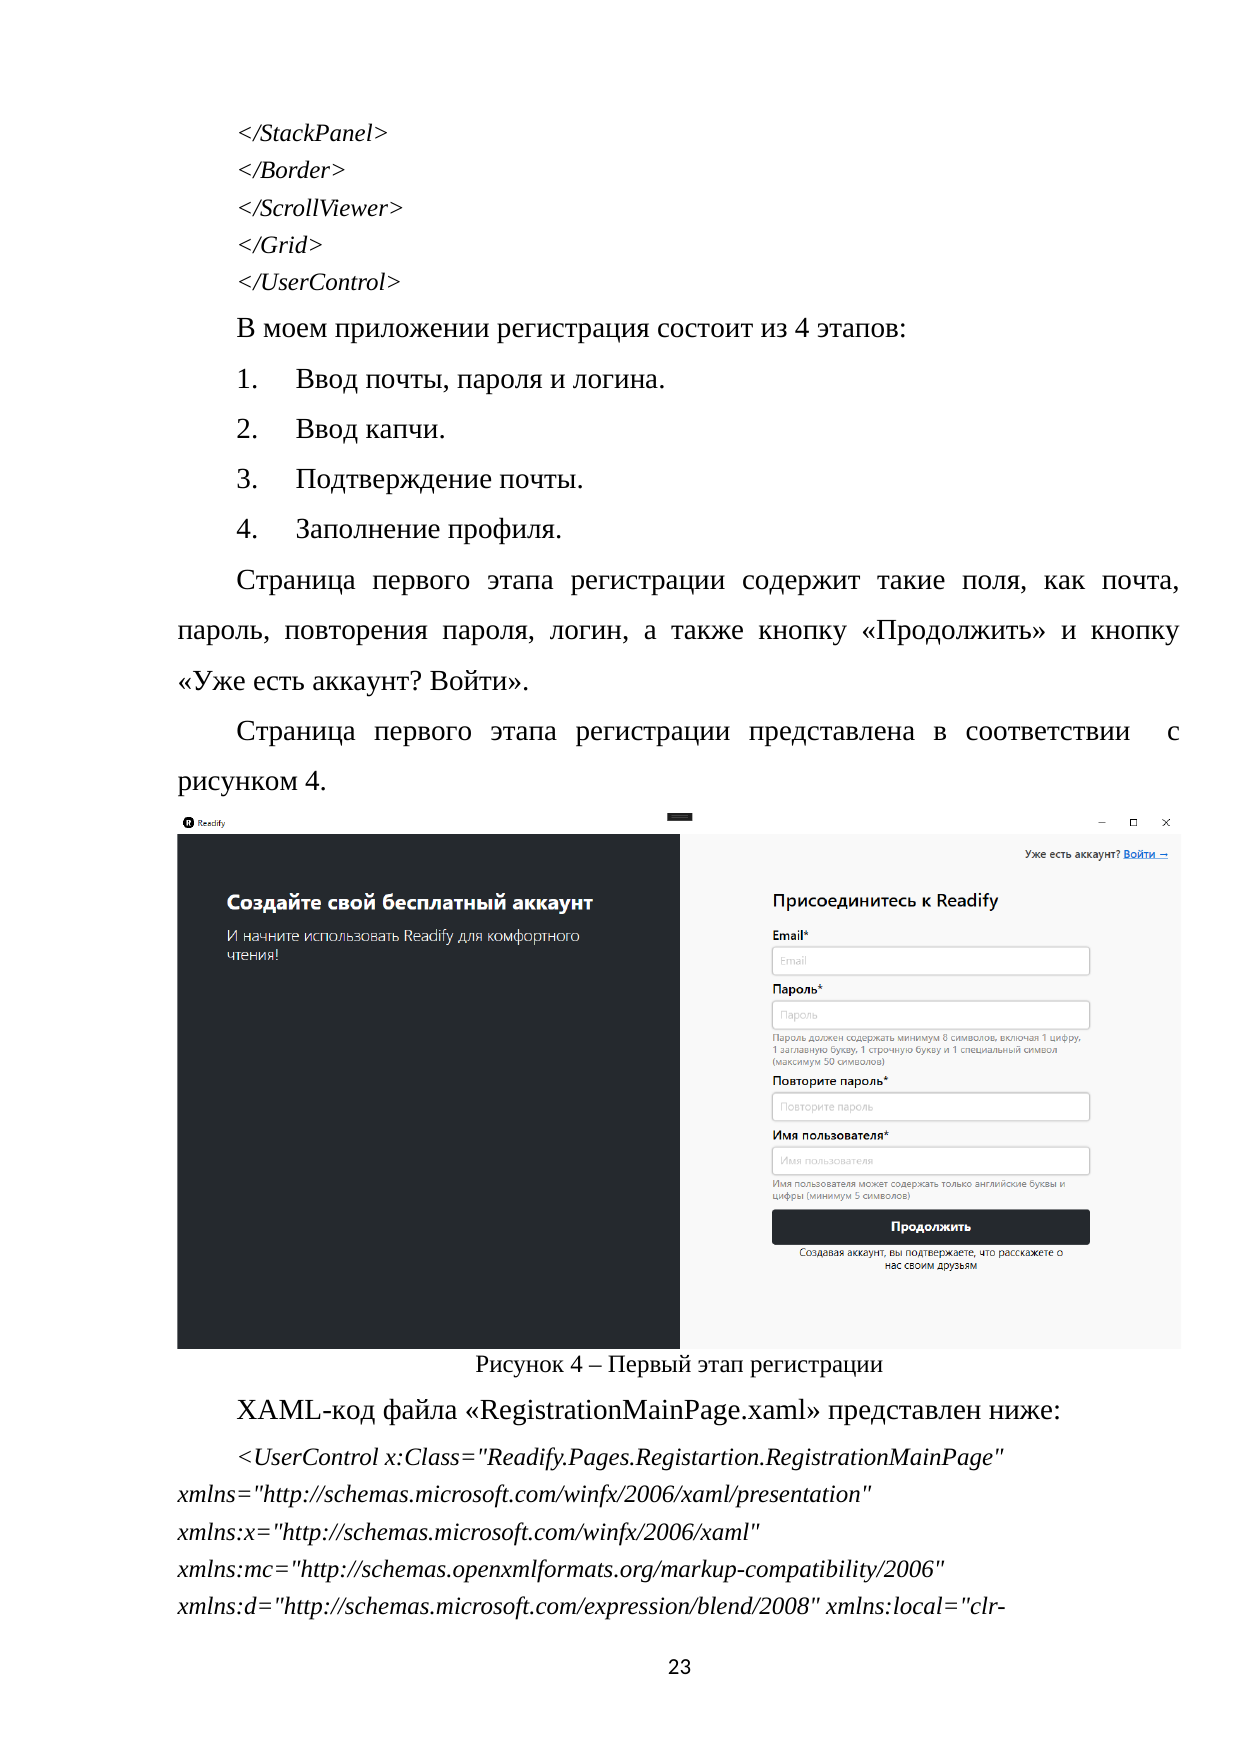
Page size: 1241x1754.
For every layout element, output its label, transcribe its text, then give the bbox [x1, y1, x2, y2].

list В моем приложении регистрация состоит из 4 этапов: [177, 310, 1181, 344]
list Ввод капчи. [177, 411, 1181, 444]
text </ScrollViewer> [177, 193, 1181, 221]
text </StackPanel> [177, 118, 1181, 147]
list Заполнение профиля. [177, 512, 1181, 545]
text </UserControl> [177, 267, 1181, 296]
list XAML-код файла «RegistrationMainPage.xaml» представлен ниже: [177, 1392, 1181, 1425]
list Ввод почты, пароля и логина. [177, 361, 1181, 394]
text </Grid> [177, 230, 1181, 259]
text </Border> [177, 155, 1181, 184]
list Страница первого этапа регистрации содержит такие поля, как почта, пароль, повторения пароля, логин, а также кнопку «Продолжить» и кнопку «Уже есть аккаунт? Войти». [177, 562, 1181, 696]
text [177, 1442, 1181, 1620]
list Подтверждение почты. [177, 461, 1181, 495]
picture [177, 813, 1182, 1349]
list Страница первого этапа регистрации представлена в соответствии с рисунком 4. [177, 713, 1181, 797]
